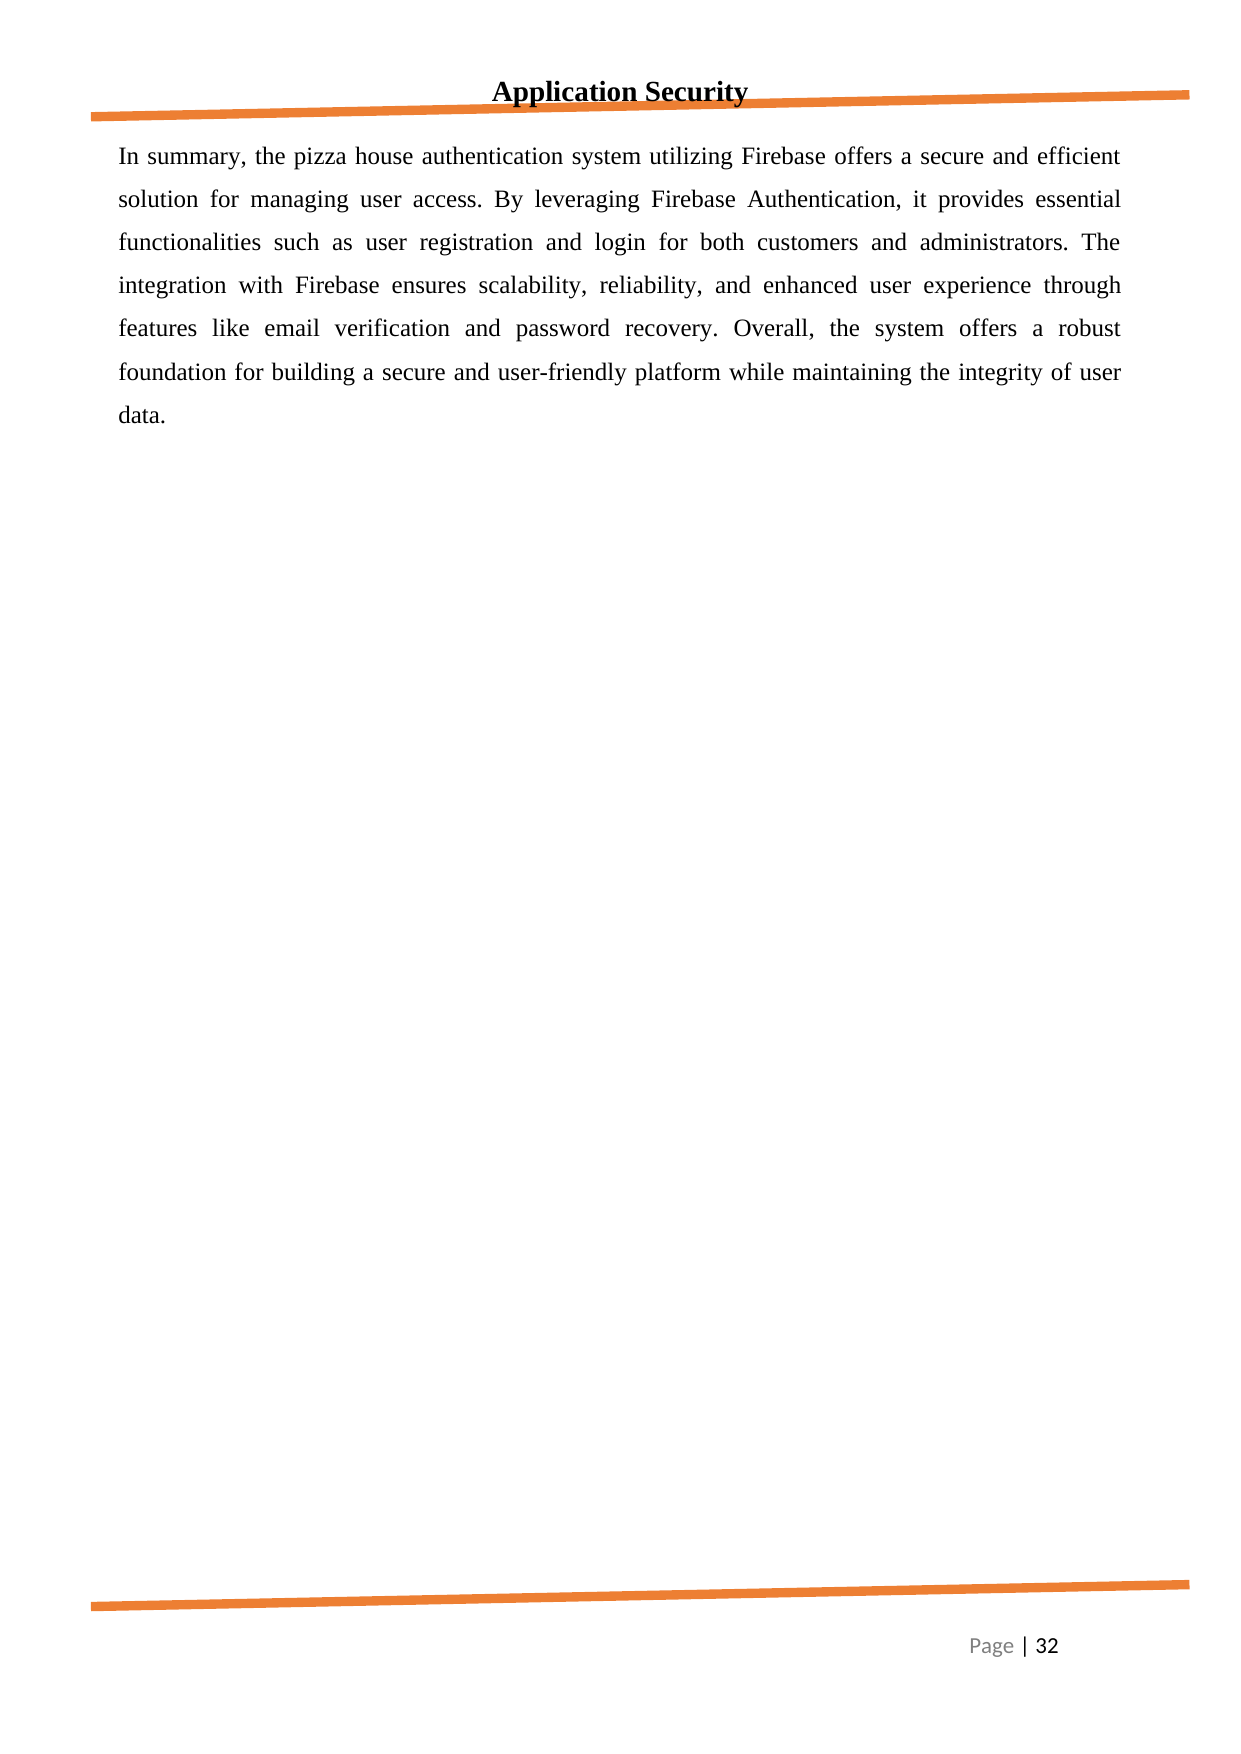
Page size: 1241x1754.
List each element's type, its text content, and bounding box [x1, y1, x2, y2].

text In summary, the pizza house authentication system utilizing Firebase offers a secure and efficient solution for managing user access. By leveraging Firebase Authentication, it provides essential functionalities such as user registration and login for both customers and administrators. The integration with Firebase ensures scalability, reliability, and enhanced user experience through features like email verification and password recovery. Overall, the system offers a robust foundation for building a secure and user-friendly platform while maintaining the integrity of user data. [118, 141, 1122, 428]
